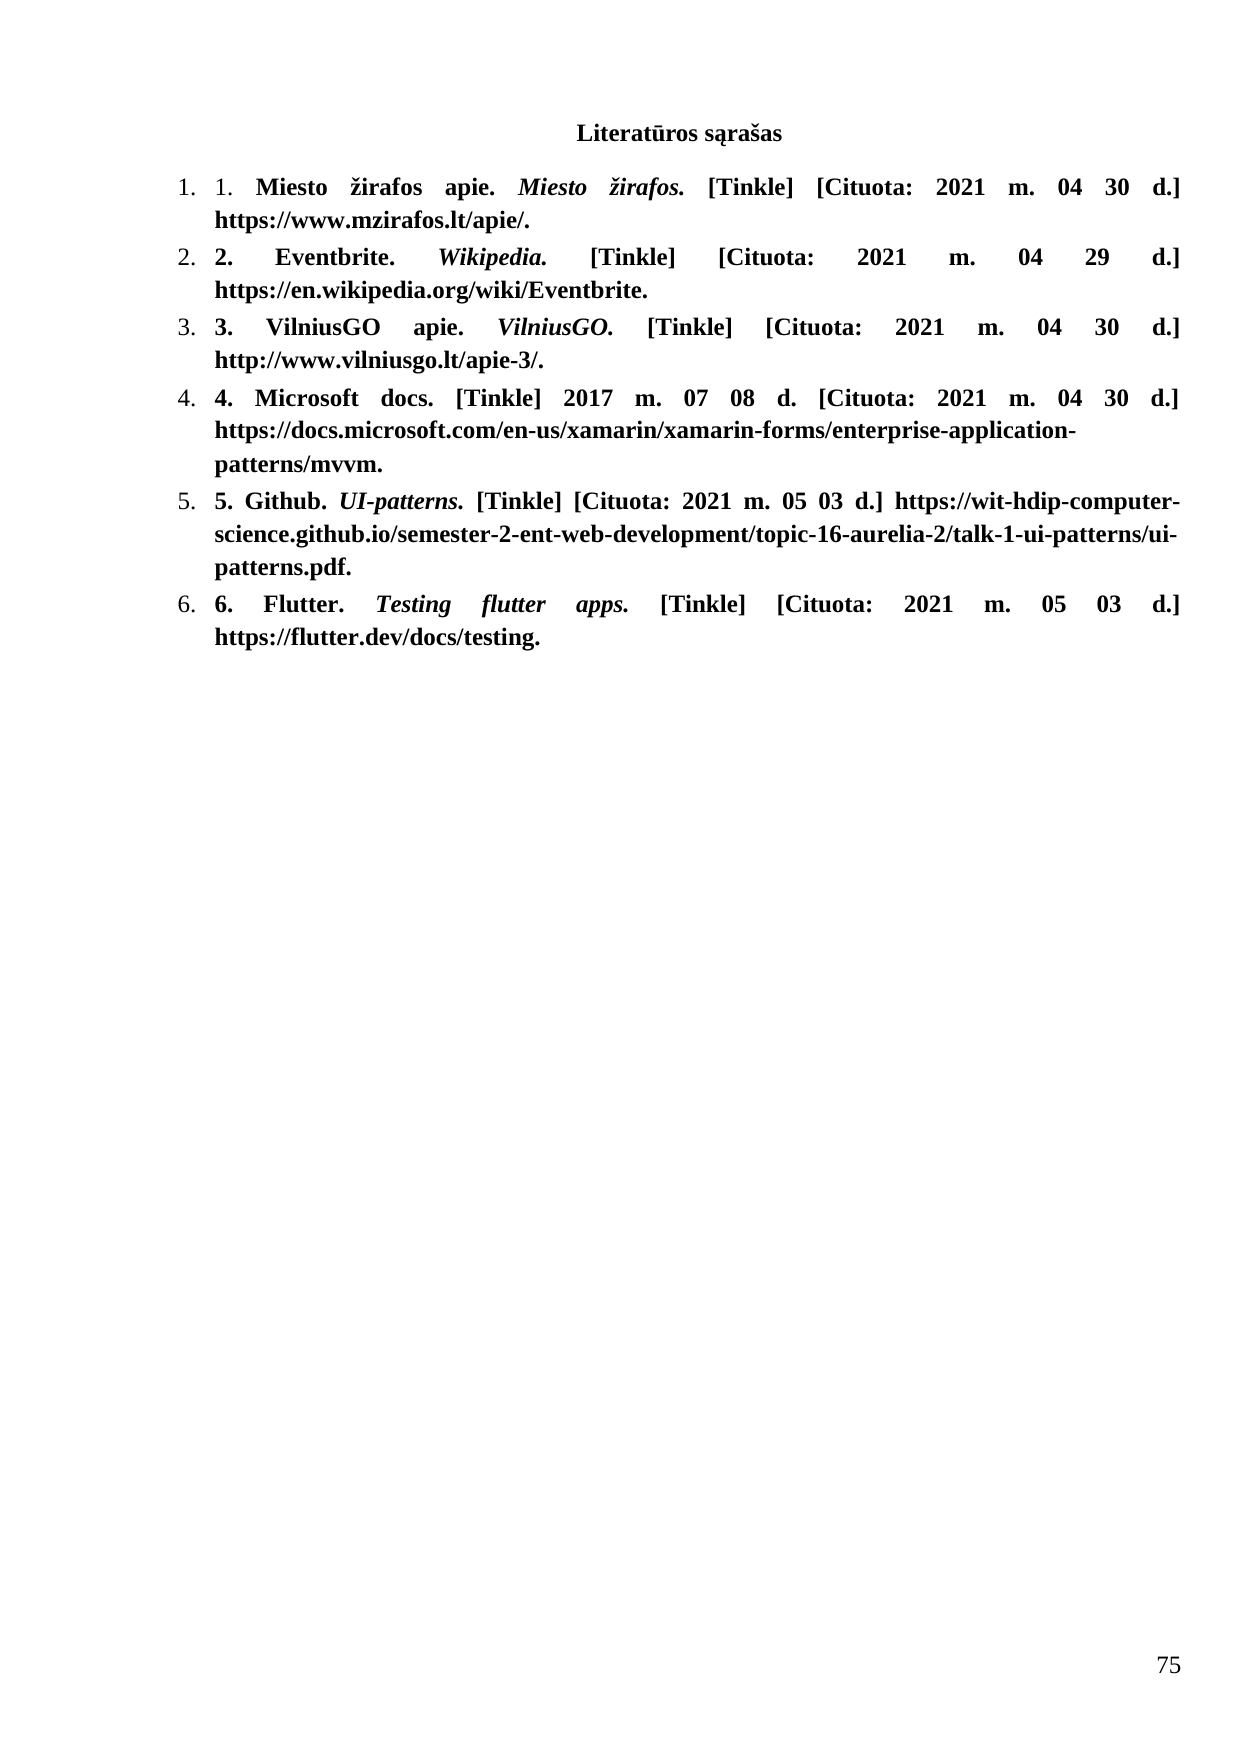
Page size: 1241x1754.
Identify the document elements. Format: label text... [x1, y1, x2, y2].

text Literatūros sąrašas [177, 118, 1181, 147]
text 3. VilniusGO apie. VilniusGO. [Tinkle] [Cituota: 2021 m. 04 30 d.] http://www.vilniusgo.lt/apie-3/. [177, 312, 1181, 374]
text 6. Flutter. Testing flutter apps. [Tinkle] [Cituota: 2021 m. 05 03 d.] https://flutter.dev/docs/testing. [177, 589, 1181, 651]
text 5. Github. UI-patterns. [Tinkle] [Cituota: 2021 m. 05 03 d.] https://wit-hdip-computer-science.github.io/semester-2-ent-web-development/topic-16-aurelia-2/talk-1-ui-patterns/ui-patterns.pdf. [177, 486, 1181, 581]
text 1. Miesto žirafos apie. Miesto žirafos. [Tinkle] [Cituota: 2021 m. 04 30 d.] https://www.mzirafos.lt/apie/. [177, 172, 1181, 234]
text 4. Microsoft docs. [Tinkle] 2017 m. 07 08 d. [Cituota: 2021 m. 04 30 d.] https://docs.microsoft.com/en-us/xamarin/xamarin-forms/enterprise-application-patterns/mvvm. [177, 383, 1181, 477]
text 2. Eventbrite. Wikipedia. [Tinkle] [Cituota: 2021 m. 04 29 d.] https://en.wikipedia.org/wiki/Eventbrite. [177, 242, 1181, 304]
